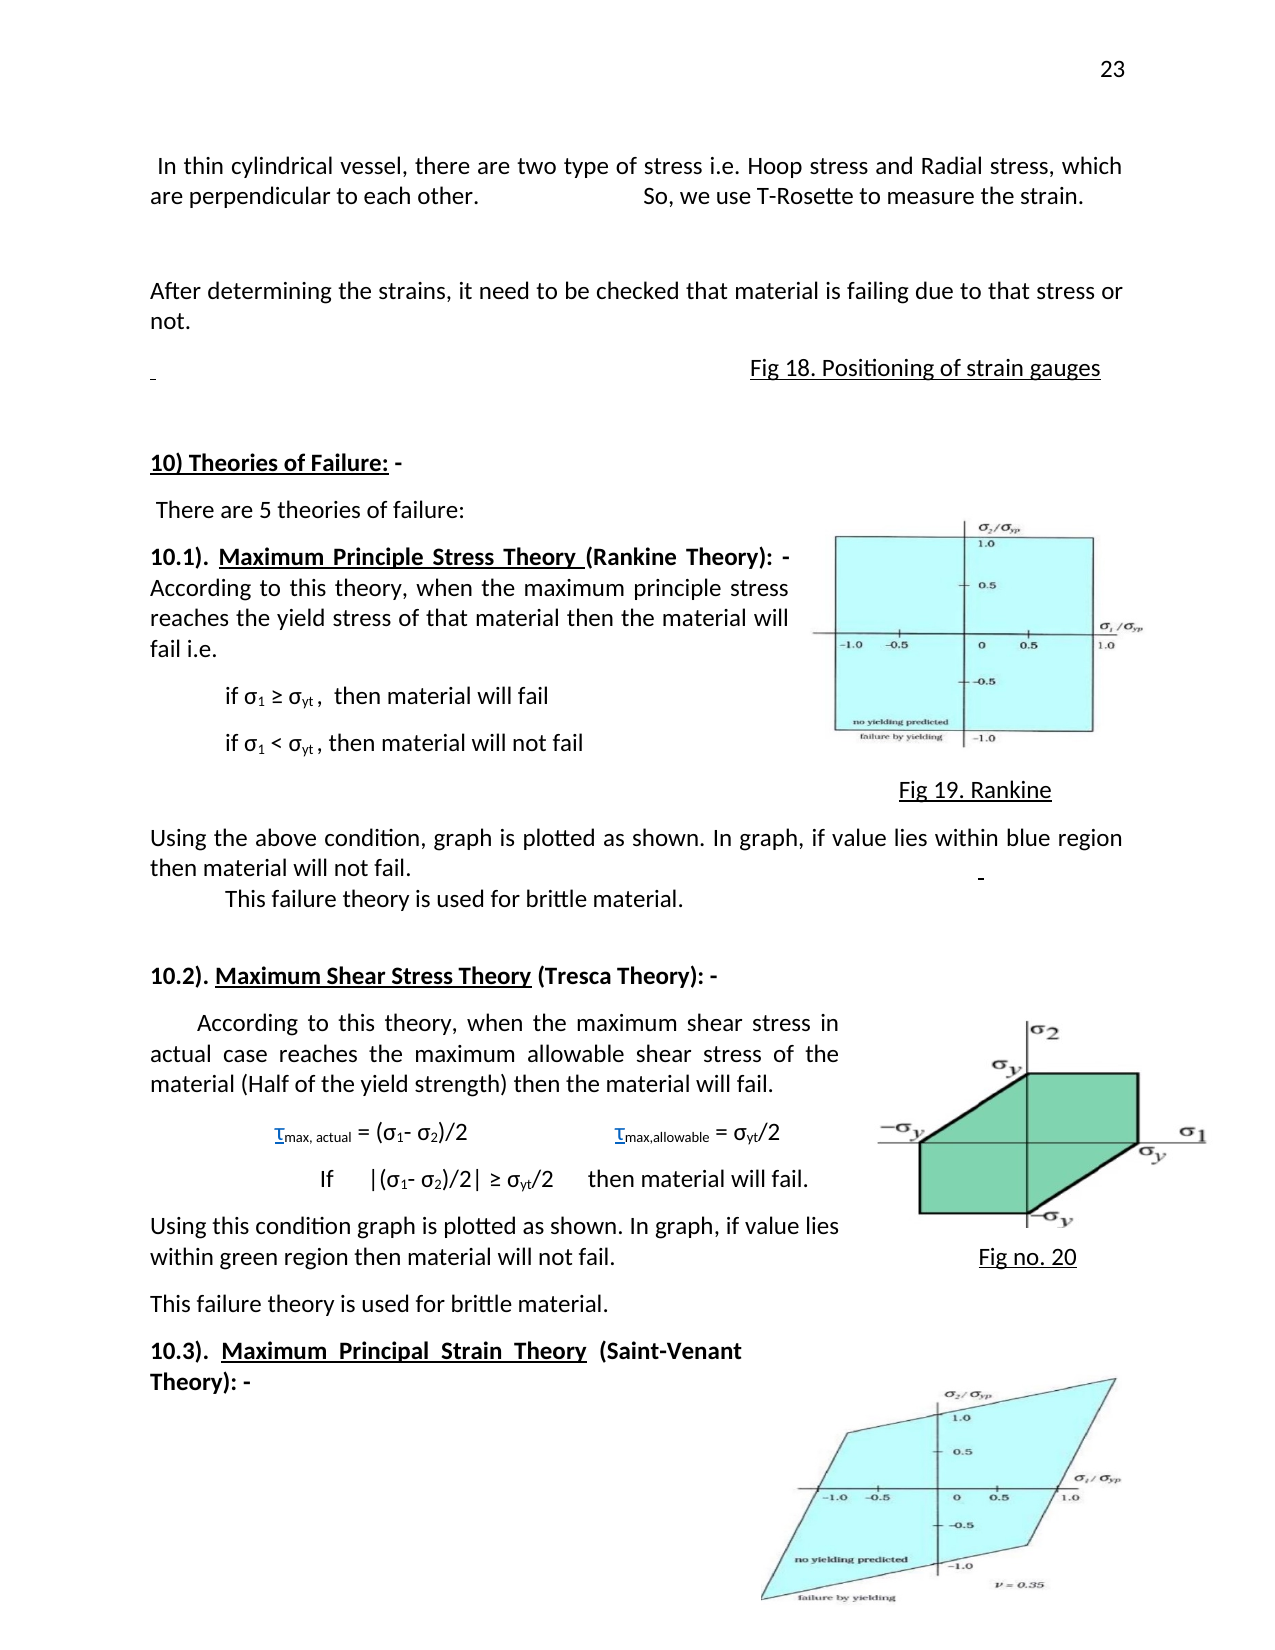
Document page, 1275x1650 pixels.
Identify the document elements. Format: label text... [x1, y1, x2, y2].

text Using this condition graph is plotted as shown. In graph, if value lies within green region then material will not fail. Fig no. 20 [150, 1210, 1125, 1271]
text This failure theory is used for brittle material. [150, 1288, 1125, 1318]
text In thin cylindrical vessel, there are two type of stress i.e. Hoop stress and Radial stress, which are perpendicular to each other. So, we use T-Rosette to measure the strain. [150, 150, 1125, 211]
text 10.1). Maximum Principle Stress Theory (Rankine Theory): - According to this theory, when the maximum principle stress reaches the yield stress of that material then the material will fail i.e. [150, 541, 808, 663]
text Fig 19. Rankine [225, 774, 1125, 805]
text τmax, actual = (σ1- σ2)/2 τmax,allowable = σyt/2 [150, 1116, 858, 1146]
text This failure theory is used for brittle material. [225, 883, 1125, 913]
text Using the above condition, graph is plotted as shown. In graph, if value lies within blue region then material will not fail. [150, 822, 1125, 883]
picture [808, 514, 1149, 754]
text After determining the strains, it need to be checked that material is failing due to that stress or not. [150, 275, 1125, 336]
text According to this theory, when the maximum shear stress in actual case reaches the maximum allowable shear stress of the material (Half of the yield strength) then the material will fail. [150, 1008, 858, 1099]
text 10.2). Maximum Shear Stress Theory (Tresca Theory): - [150, 960, 1125, 991]
picture [759, 1359, 1122, 1613]
text 10.3). Maximum Principal Strain Theory (Saint-Venant Theory): - [150, 1335, 1125, 1396]
text If |(σ1- σ2)/2| ≥ σyt/2 then material will fail. [150, 1163, 858, 1193]
text 10) Theories of Failure: - [150, 447, 1125, 477]
text Fig 18. Positioning of strain gauges [150, 353, 1125, 383]
picture [858, 1008, 1219, 1228]
text if σ1 ≥ σyt , then material will fail [225, 680, 808, 711]
text if σ1 < σyt , then material will not fail [225, 727, 1125, 758]
text There are 5 theories of failure: [150, 494, 1125, 525]
